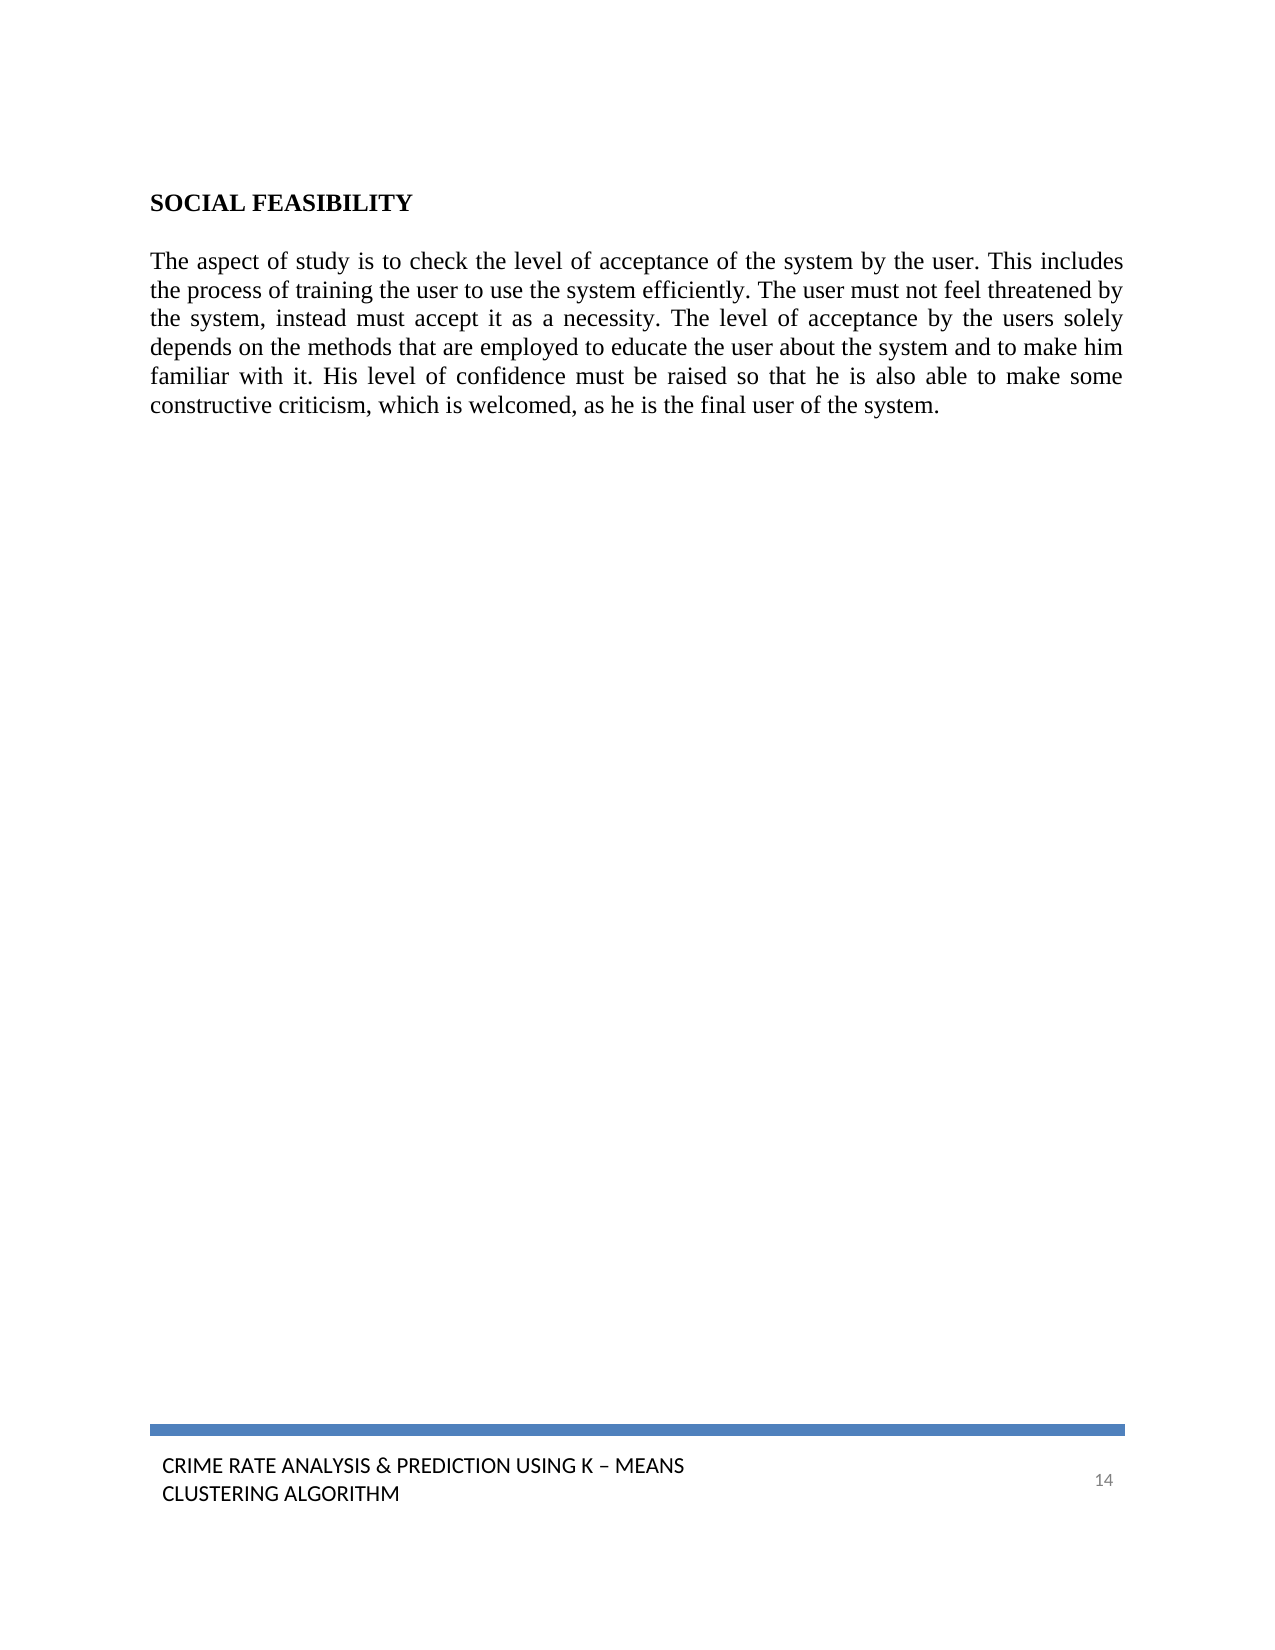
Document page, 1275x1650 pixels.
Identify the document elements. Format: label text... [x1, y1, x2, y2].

text The aspect of study is to check the level of acceptance of the system by the user. This includes the process of training the user to use the system efficiently. The user must not feel threatened by the system, instead must accept it as a necessity. The level of acceptance by the users solely depends on the methods that are employed to educate the user about the system and to make him familiar with it. His level of confidence must be raised so that he is also able to make some constructive criticism, which is welcomed, as he is the final user of the system. [150, 246, 1125, 418]
text SOCIAL FEASIBILITY [150, 188, 1125, 217]
